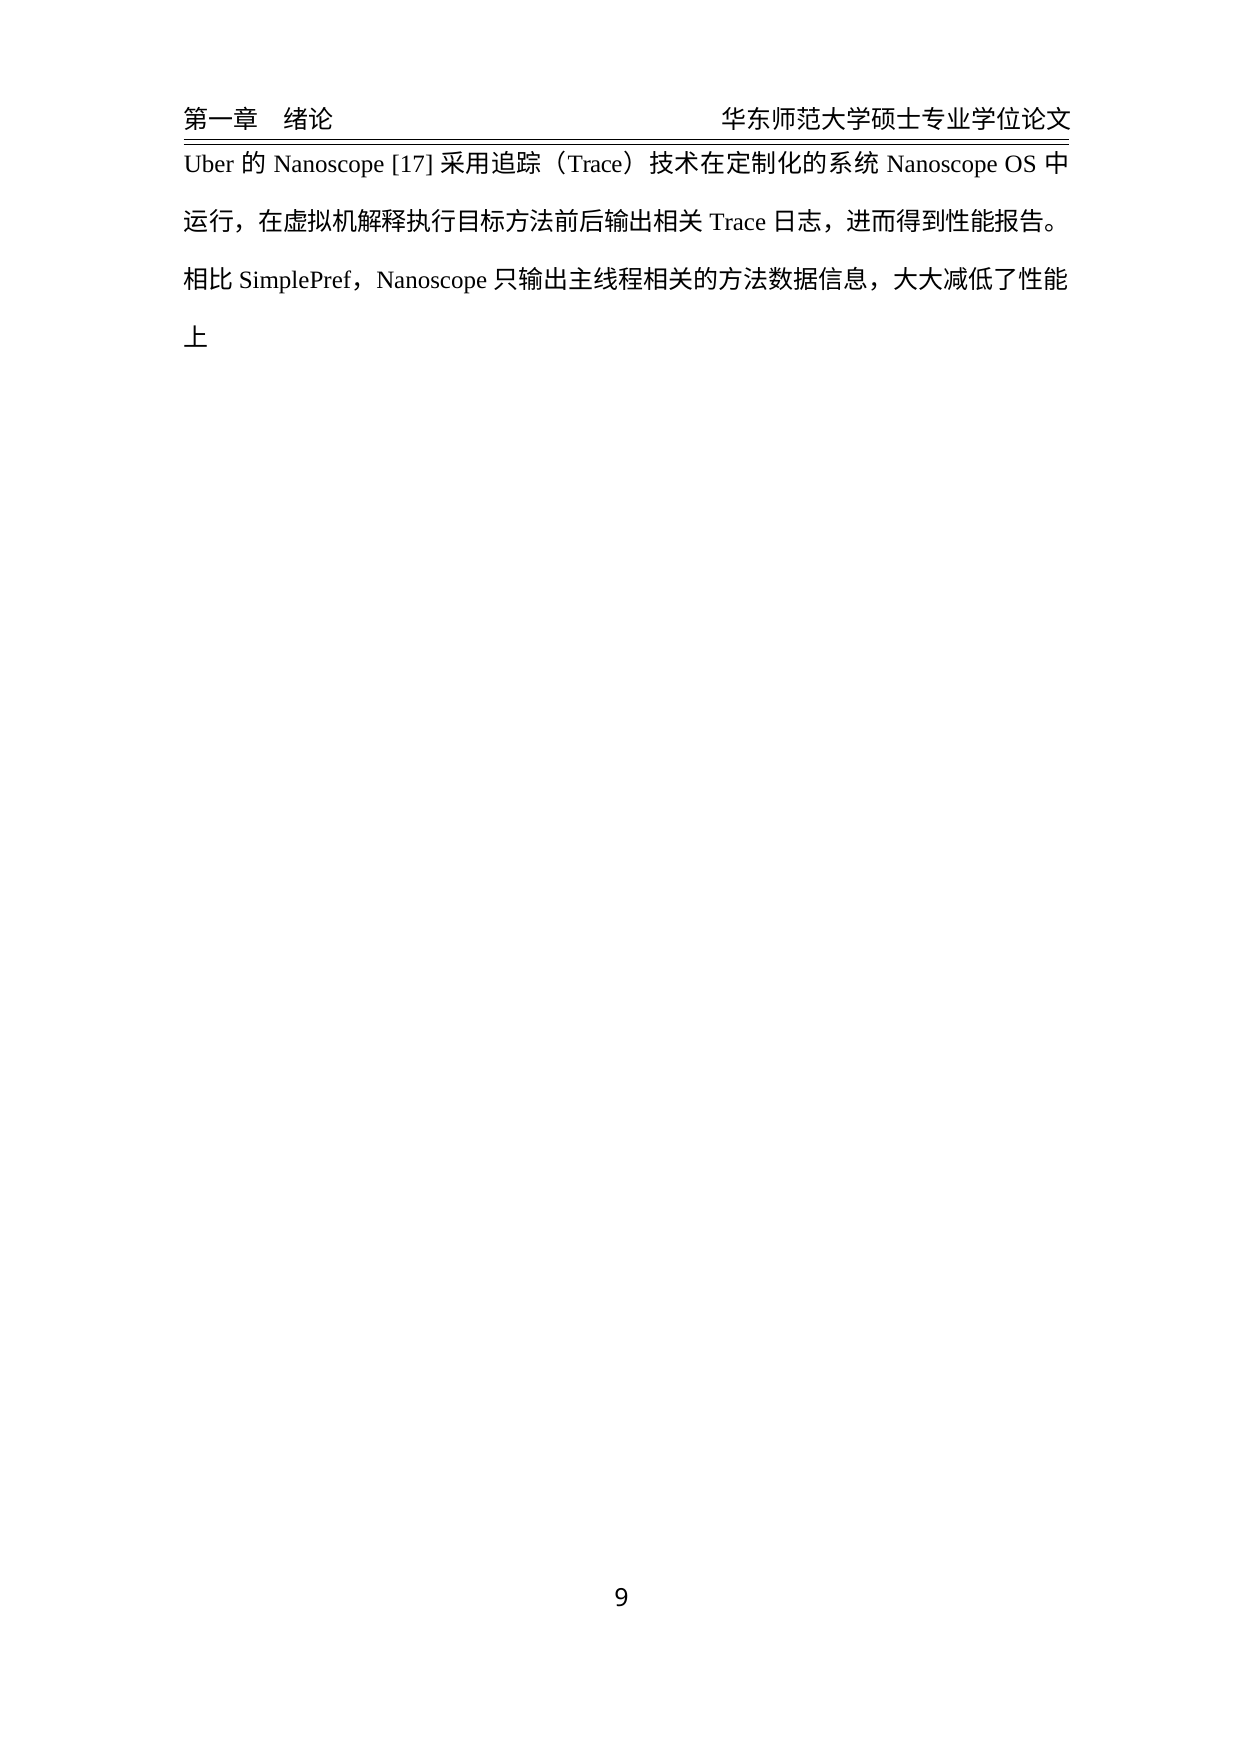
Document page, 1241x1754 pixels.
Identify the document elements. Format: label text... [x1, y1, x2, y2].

text Uber 的 Nanoscope [17] 采用追踪（Trace）技术在定制化的系统 Nanoscope OS 中运行，在虚拟机解释执行目标方法前后输出相关 Trace 日志，进而得到性能报告。相比 SimplePref，Nanoscope 只输出主线程相关的方法数据信息，大大减低了性能上 [184, 144, 1070, 354]
